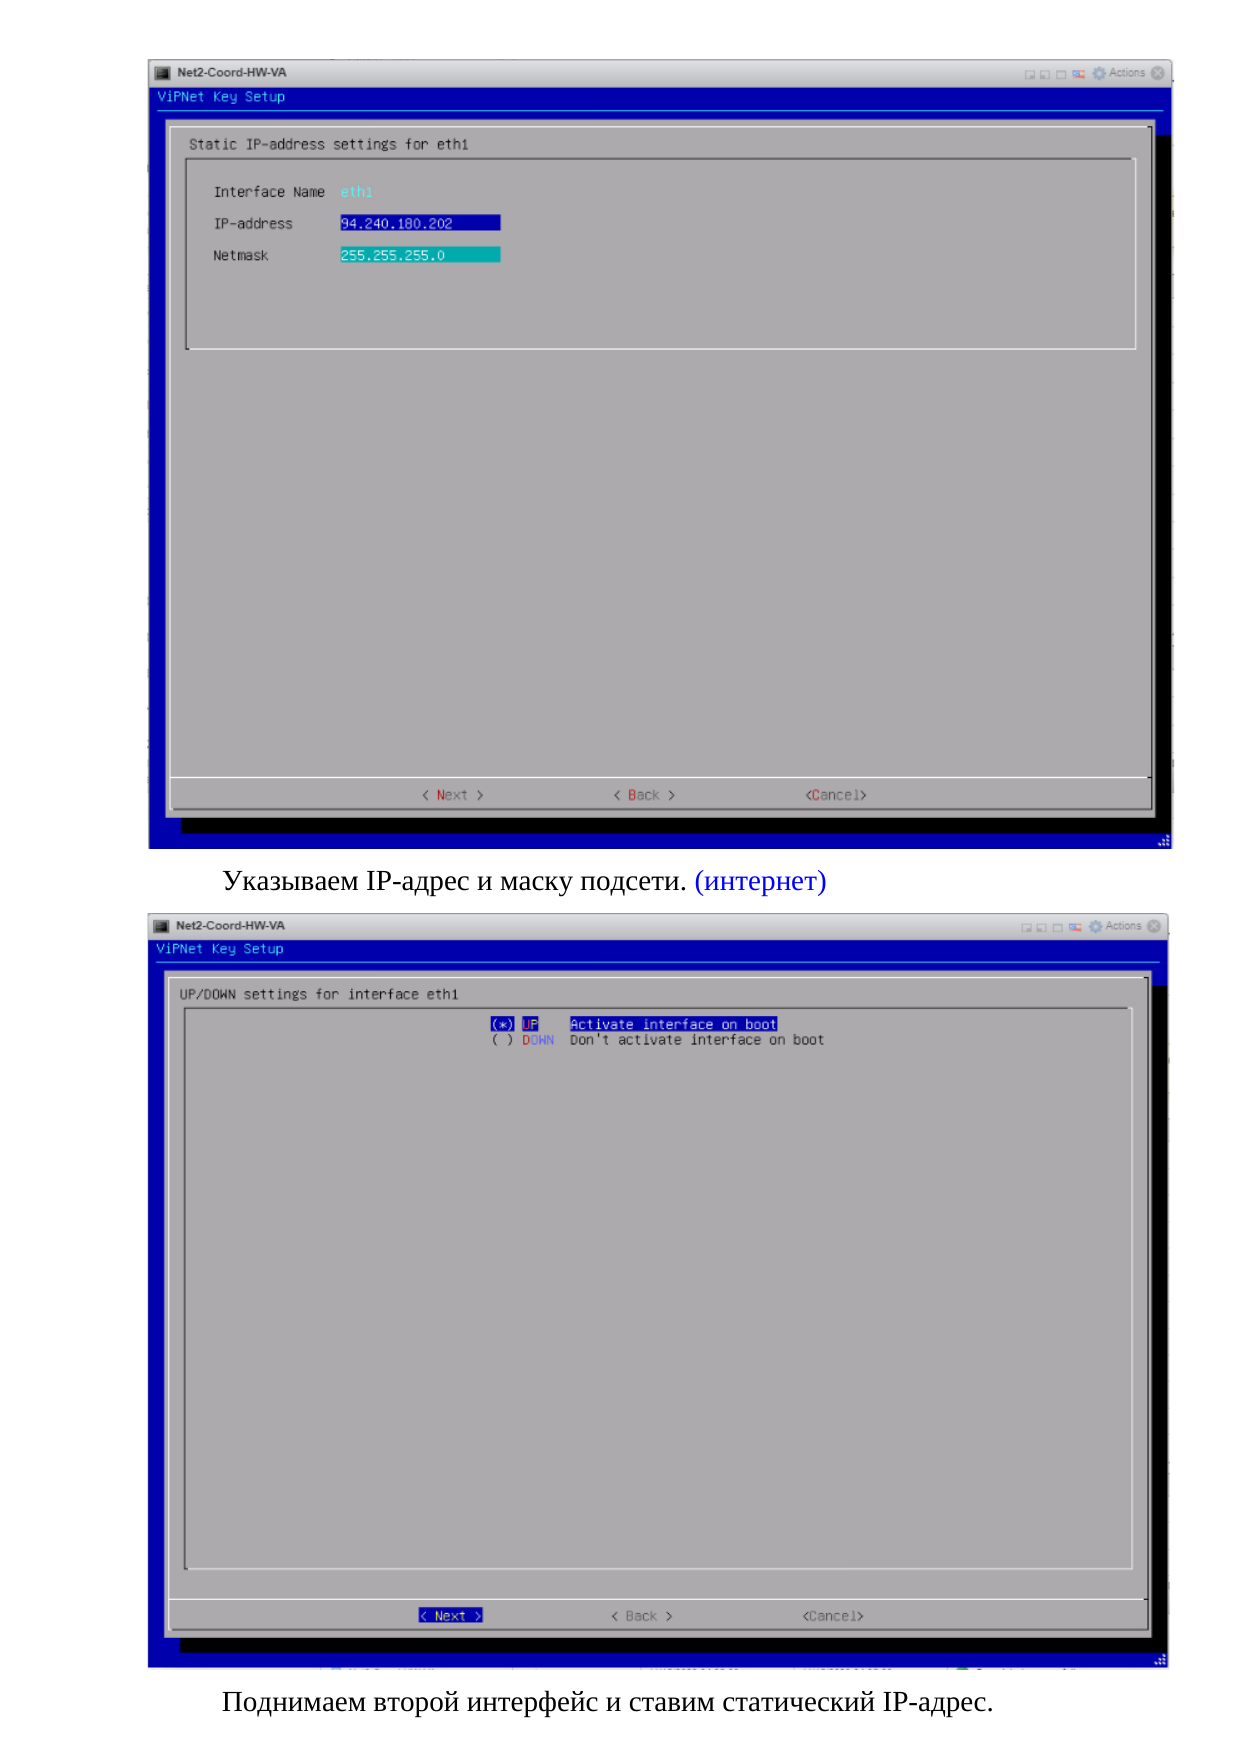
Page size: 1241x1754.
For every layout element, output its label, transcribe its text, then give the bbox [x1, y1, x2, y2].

text Поднимаем второй интерфейс и ставим статический IP-адрес. [148, 1684, 1211, 1717]
picture [147, 913, 1170, 1670]
picture [147, 59, 1175, 849]
text Указываем IP-адрес и маску подсети. (интернет) [148, 863, 1211, 896]
